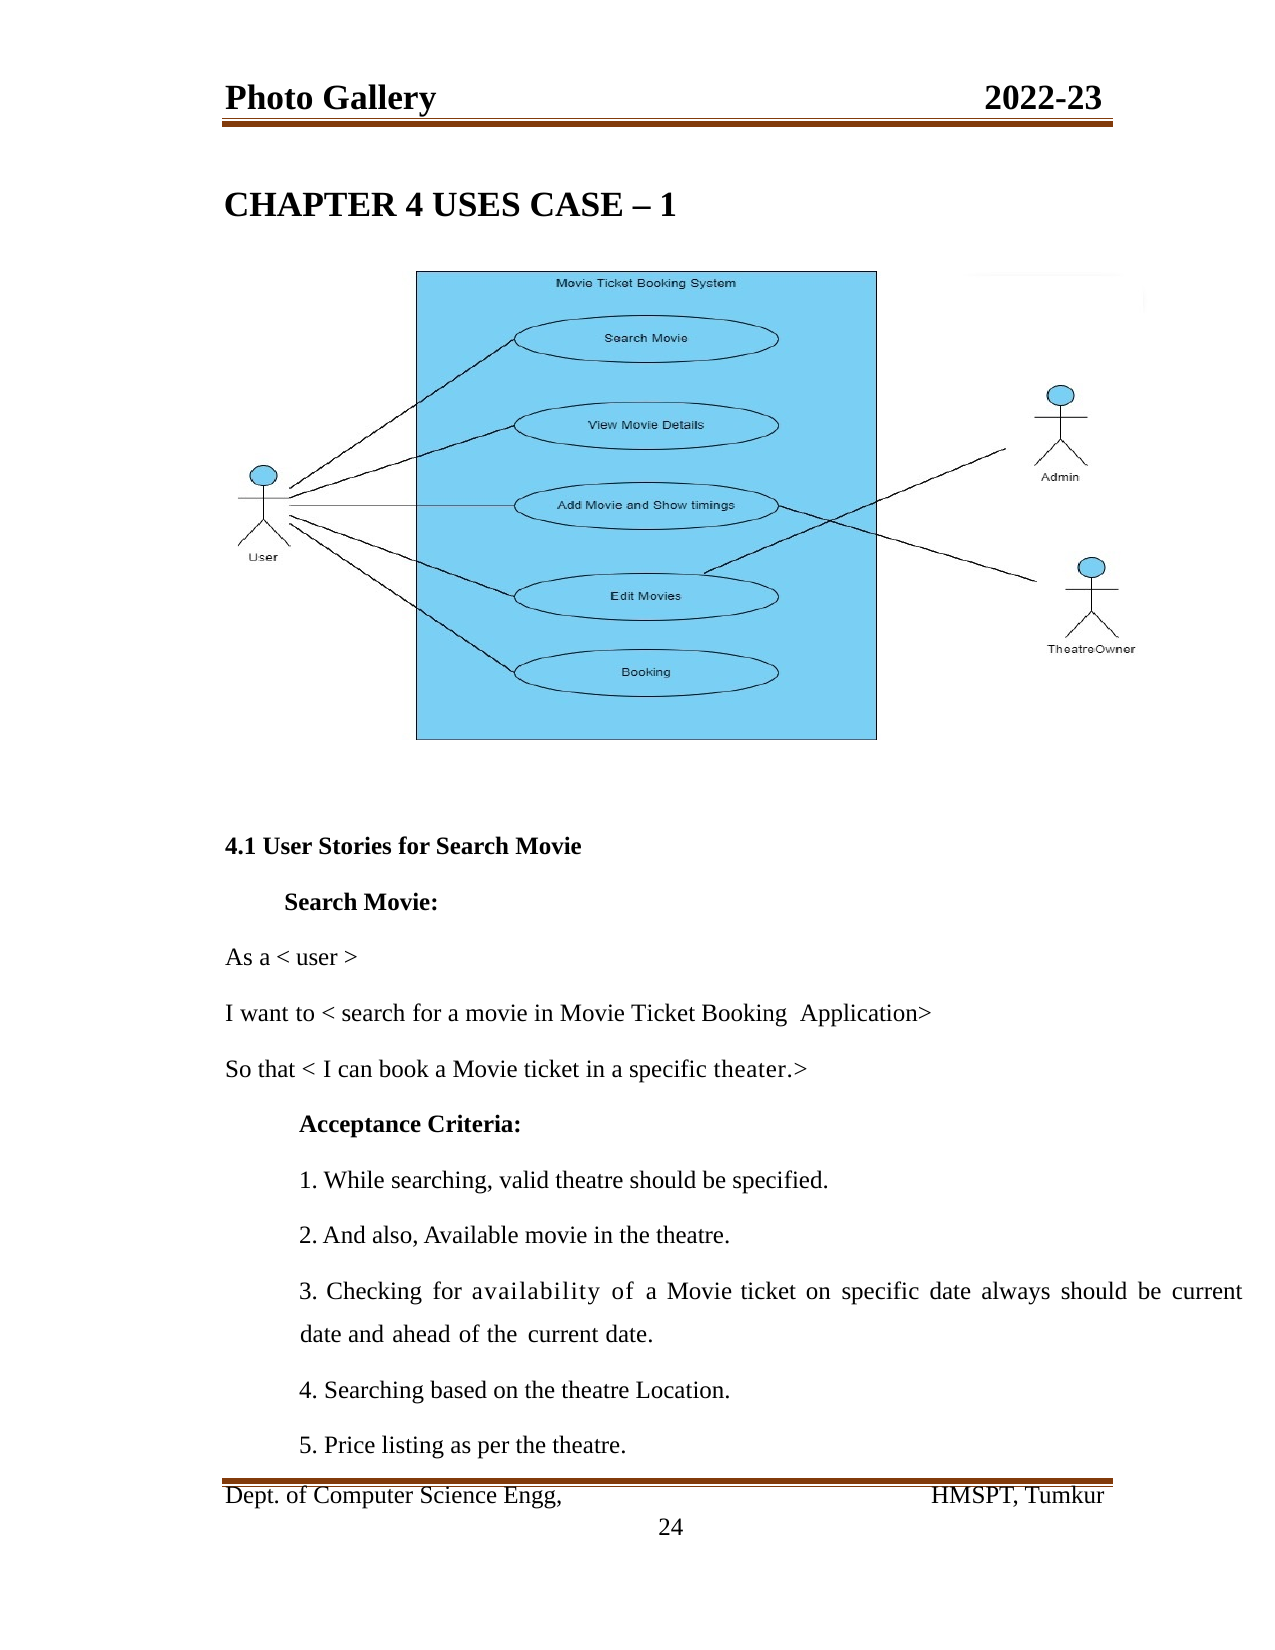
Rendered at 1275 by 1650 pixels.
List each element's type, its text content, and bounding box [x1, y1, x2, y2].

text As a < user > [225, 942, 1243, 971]
subtitle CHAPTER 4 USES CASE – 1 [223, 183, 863, 224]
text 1. While searching, valid theatre should be specified. [299, 1165, 1239, 1194]
text 2. And also, Available movie in the theatre. [299, 1221, 1243, 1249]
text So that < I can book a Movie ticket in a specific theater.> [225, 1054, 1243, 1082]
text I want to < search for a movie in Movie Ticket Booking Application> [225, 998, 1243, 1027]
text 5. Price listing as per the theatre. [299, 1431, 1239, 1459]
text 3. Checking for availability of a Movie ticket on specific date always should be current date and ahead of the current date. [299, 1276, 1243, 1348]
text 4. Searching based on the theatre Location. [299, 1375, 1243, 1404]
text Acceptance Criteria: [299, 1109, 1239, 1138]
text 4.1 User Stories for Search Movie [225, 831, 1243, 860]
text Search Movie: [284, 887, 1239, 916]
picture [237, 271, 1148, 740]
